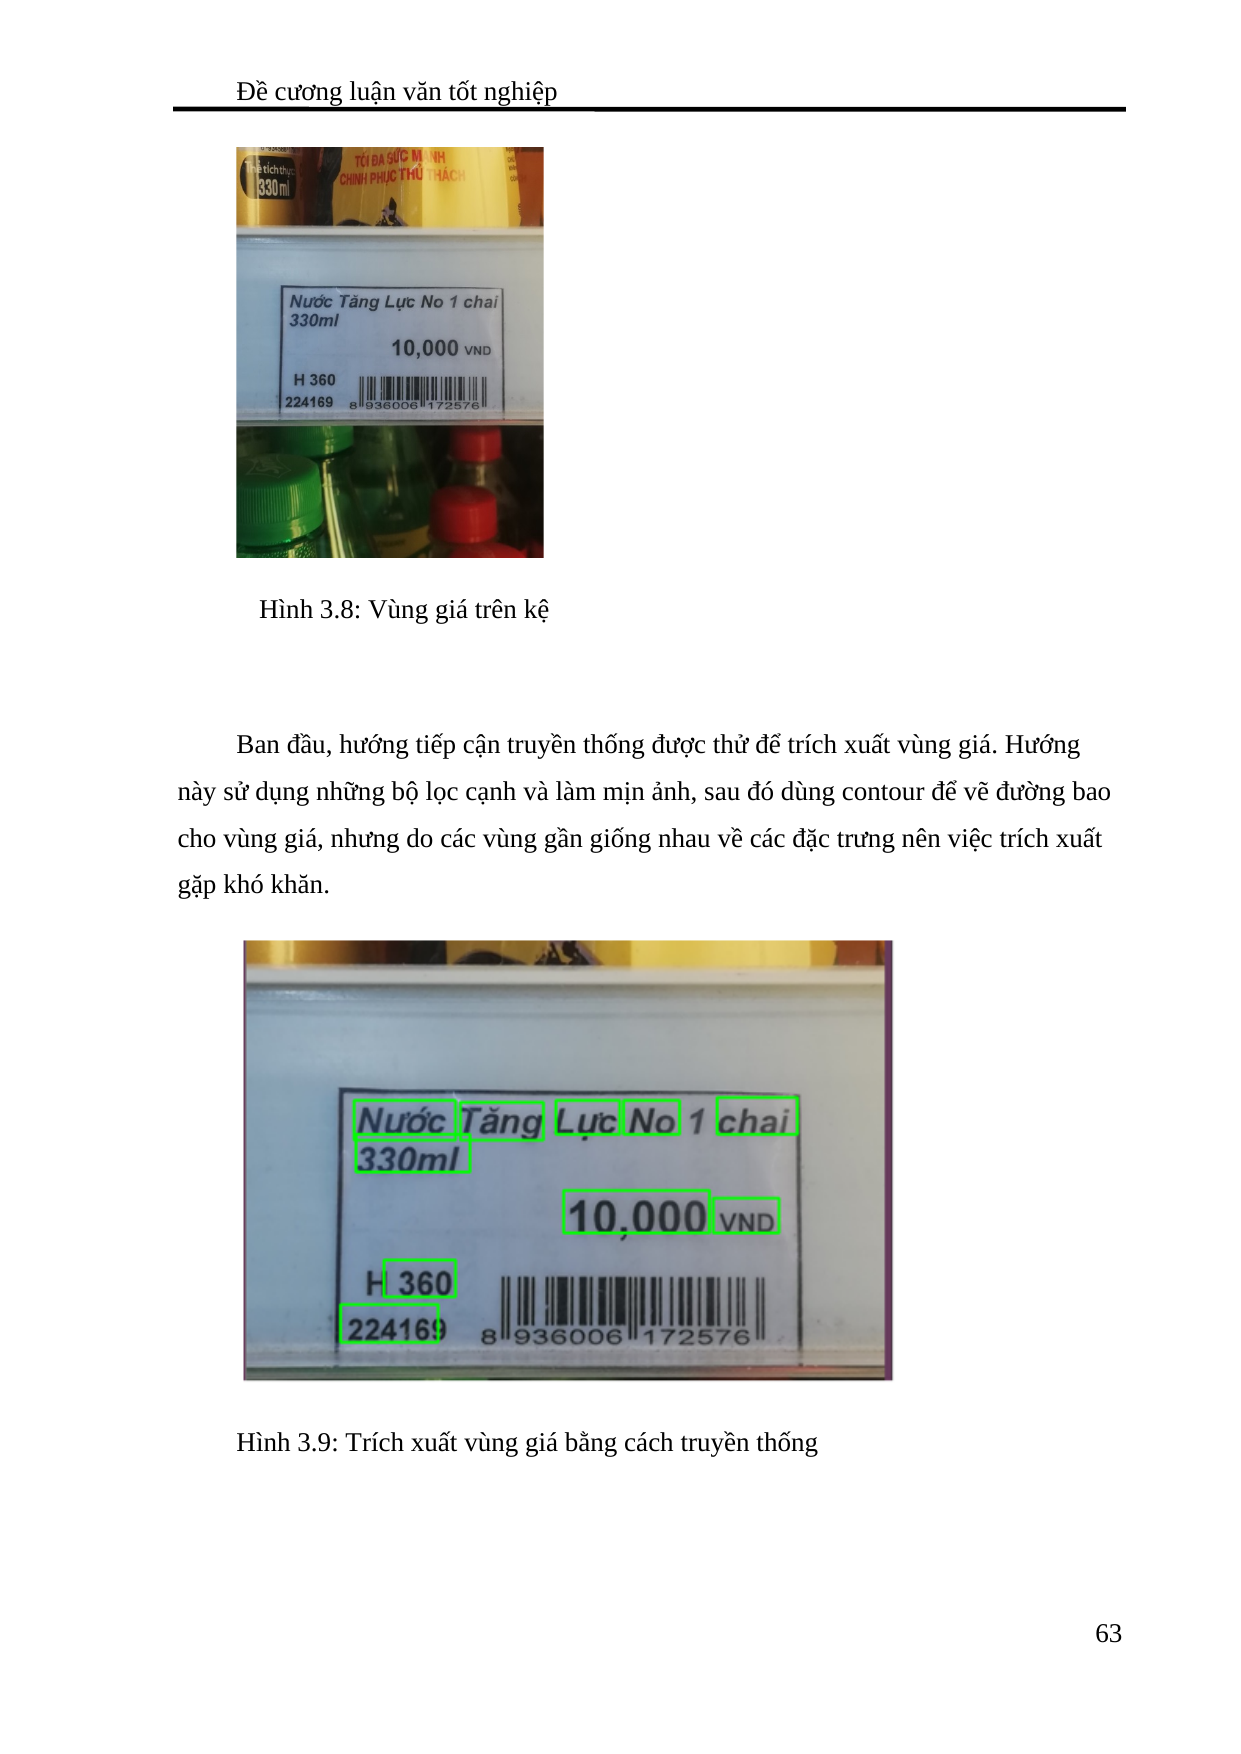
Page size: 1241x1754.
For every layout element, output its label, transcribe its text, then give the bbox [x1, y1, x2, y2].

picture [236, 147, 544, 558]
text Hình 3.8: Vùng giá trên kệ [177, 594, 1122, 625]
text Hình 3.9: Trích xuất vùng giá bằng cách truyền thống [177, 1426, 1122, 1457]
text Ban đầu, hướng tiếp cận truyền thống được thử để trích xuất vùng giá. Hướng này sử dụng những bộ lọc cạnh và làm mịn ảnh, sau đó dùng contour để vẽ đường bao cho vùng giá, nhưng do các vùng gần giống nhau về các đặc trưng nên việc trích xuất gặp khó khăn. [177, 729, 1122, 900]
picture [236, 936, 902, 1390]
